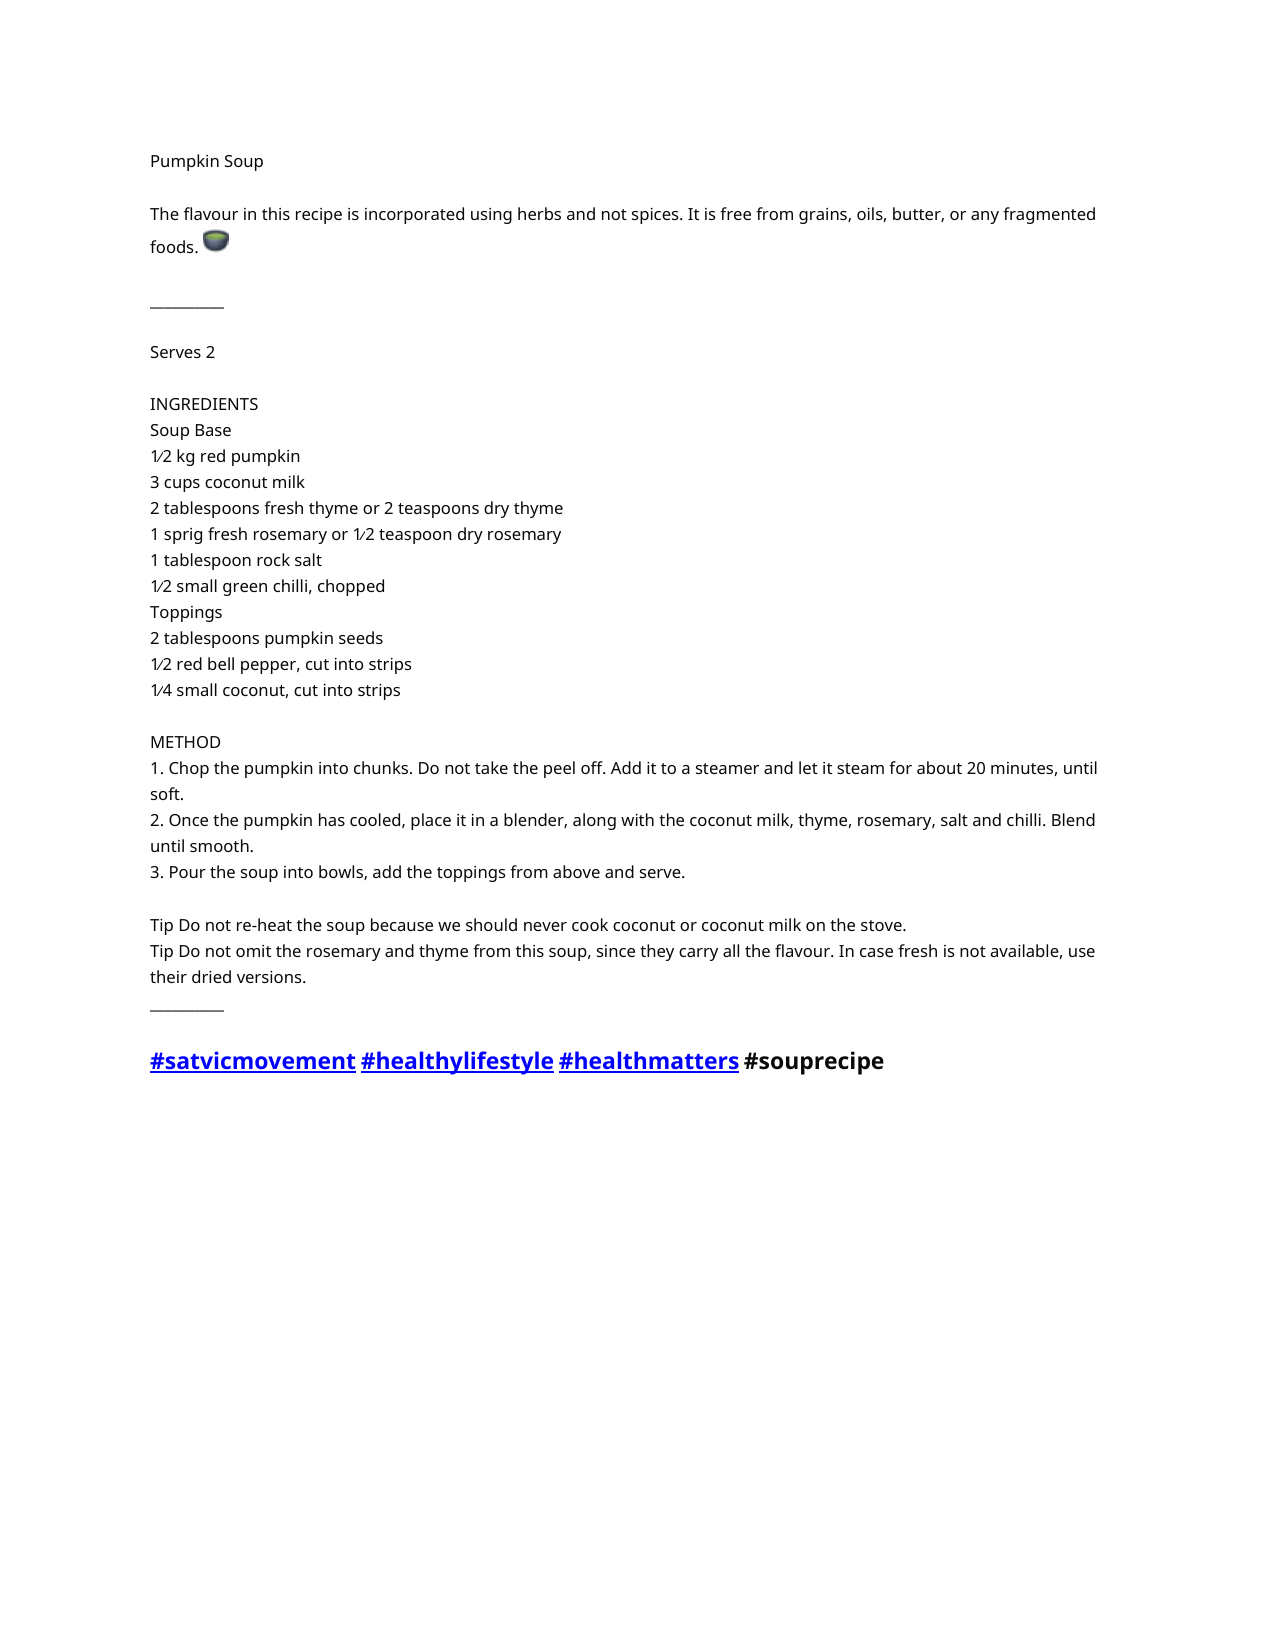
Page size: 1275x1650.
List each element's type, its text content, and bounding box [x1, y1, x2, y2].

text Pumpkin Soup The flavour in this recipe is incorporated using herbs and not spices. It is free from grains, oils, butter, or any fragmented foods. __________ Serves 2 INGREDIENTS Soup Base 1⁄2 kg red pumpkin 3 cups coconut milk 2 tablespoons fresh thyme or 2 teaspoons dry thyme 1 sprig fresh rosemary or 1⁄2 teaspoon dry rosemary 1 tablespoon rock salt 1⁄2 small green chilli, chopped Toppings 2 tablespoons pumpkin seeds 1⁄2 red bell pepper, cut into strips 1⁄4 small coconut, cut into strips METHOD 1. Chop the pumpkin into chunks. Do not take the peel off. Add it to a steamer and let it steam for about 20 minutes, until soft. 2. Once the pumpkin has cooled, place it in a blender, along with the coconut milk, thyme, rosemary, salt and chilli. Blend until smooth. 3. Pour the soup into bowls, add the toppings from above and serve. Tip Do not re-heat the soup because we should never cook coconut or coconut milk on the stove. Tip Do not omit the rosemary and thyme from this soup, since they carry all the flavour. In case fresh is not available, use their dried versions. __________ #satvicmovement #healthylifestyle #healthmatters #souprecipe [150, 150, 1125, 1076]
picture [203, 228, 229, 254]
